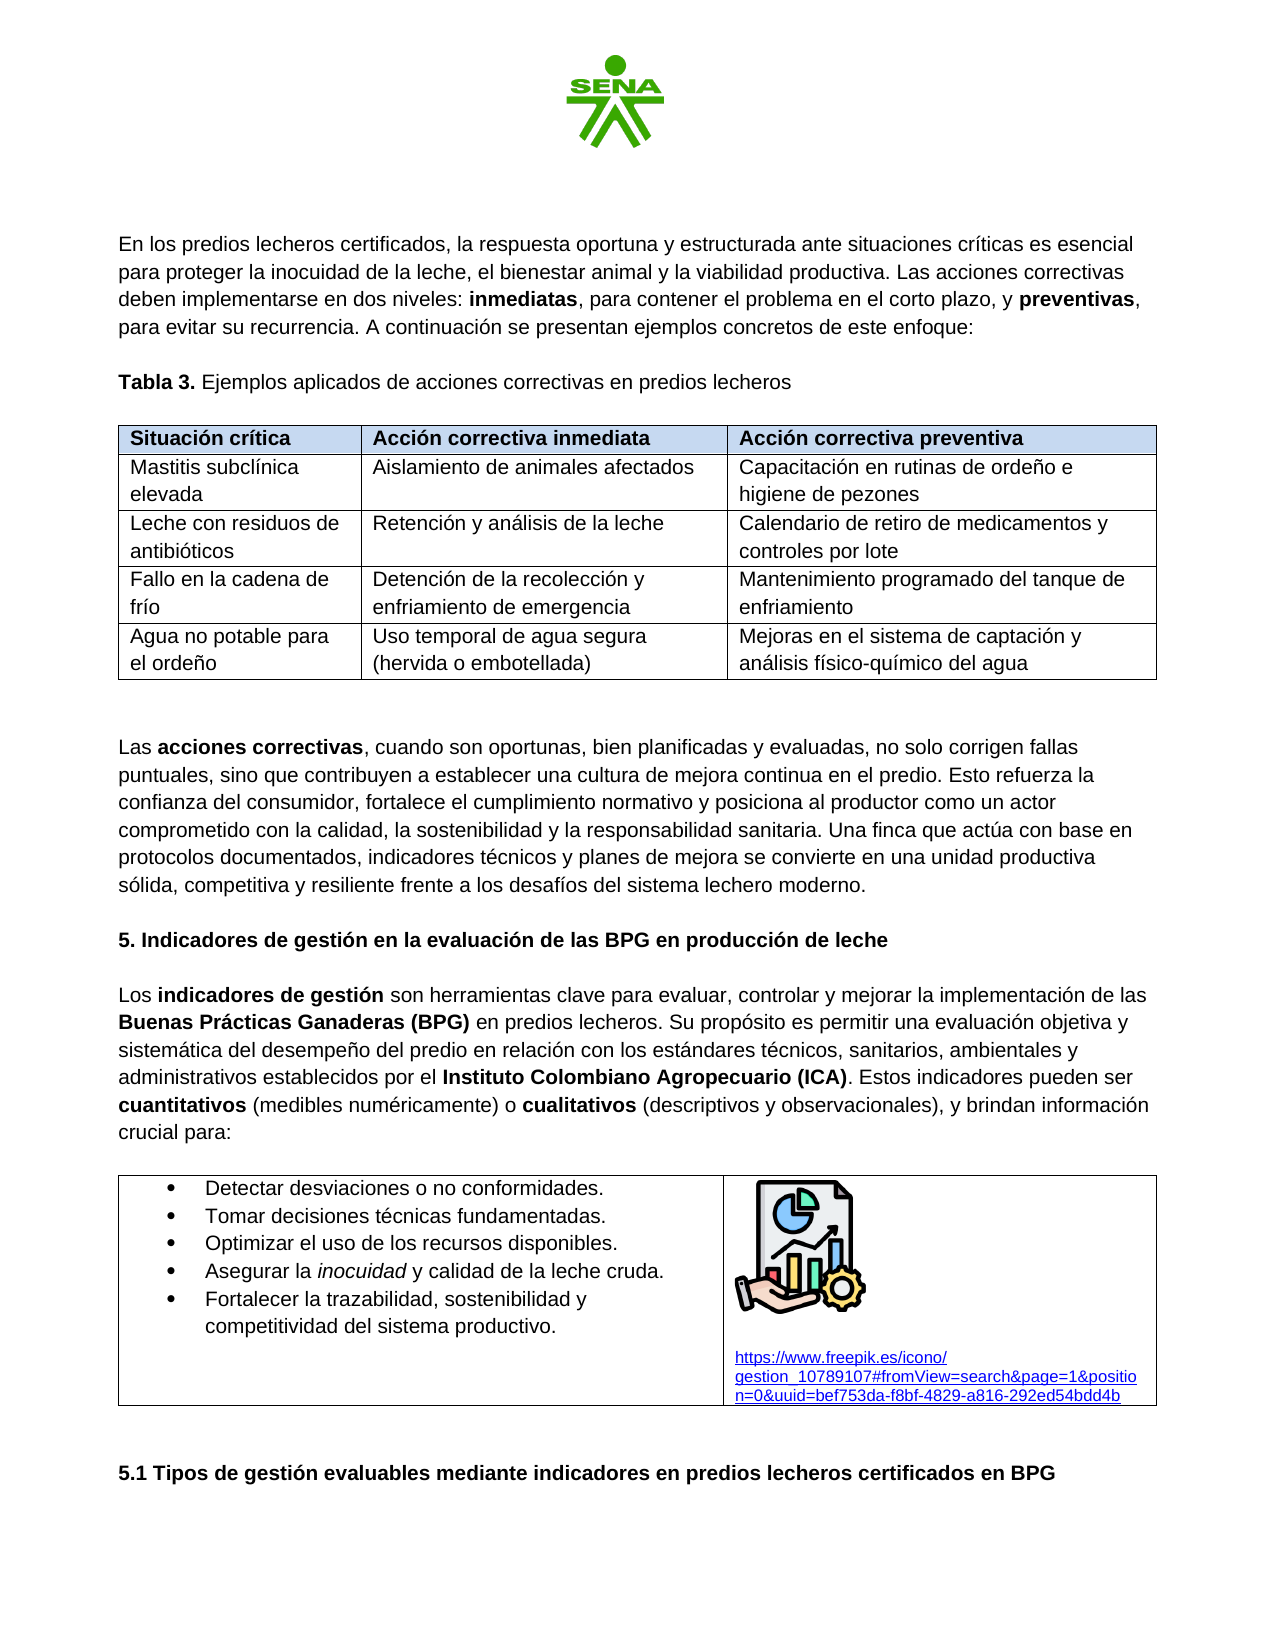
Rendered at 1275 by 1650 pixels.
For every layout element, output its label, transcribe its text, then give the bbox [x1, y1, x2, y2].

table_cell Leche con residuos de antibióticos [119, 511, 361, 566]
text 5. Indicadores de gestión en la evaluación de las BPG en producción de leche [118, 927, 1157, 951]
table_cell Mastitis subclínica elevada [119, 455, 361, 510]
table_header https://www.freepik.es/icono/gestion_10789107#fromView=search&page=1&position=0&uuid=bef753da-f8bf-4829-a816-292ed54bdd4b [724, 1176, 1156, 1405]
table_header Acción correctiva inmediata [362, 426, 727, 453]
text Tabla 3. Ejemplos aplicados de acciones correctivas en predios lecheros [118, 370, 1157, 394]
text 5.1 Tipos de gestión evaluables mediante indicadores en predios lecheros certificados en BPG [118, 1461, 1157, 1485]
table_cell Mejoras en el sistema de captación y análisis físico-químico del agua [728, 624, 1156, 679]
text Las acciones correctivas, cuando son oportunas, bien planificadas y evaluadas, no solo corrigen fallas puntuales, sino que contribuyen a establecer una cultura de mejora continua en el predio. Esto refuerza la confianza del consumidor, fortalece el cumplimiento normativo y posiciona al productor como un actor comprometido con la calidad, la sostenibilidad y la responsabilidad sanitaria. Una finca que actúa con base en protocolos documentados, indicadores técnicos y planes de mejora se convierte en una unidad productiva sólida, competitiva y resiliente frente a los desafíos del sistema lechero moderno. [118, 735, 1157, 896]
text En los predios lecheros certificados, la respuesta oportuna y estructurada ante situaciones críticas es esencial para proteger la inocuidad de la leche, el bienestar animal y la viabilidad productiva. Las acciones correctivas deben implementarse en dos niveles: inmediatas, para contener el problema en el corto plazo, y preventivas, para evitar su recurrencia. A continuación se presentan ejemplos concretos de este enfoque: [118, 232, 1157, 339]
text Los indicadores de gestión son herramientas clave para evaluar, controlar y mejorar la implementación de las Buenas Prácticas Ganaderas (BPG) en predios lecheros. Su propósito es permitir una evaluación objetiva y sistemática del desempeño del predio en relación con los estándares técnicos, sanitarios, ambientales y administrativos establecidos por el Instituto Colombiano Agropecuario (ICA). Estos indicadores pueden ser cuantitativos (medibles numéricamente) o cualitativos (descriptivos y observacionales), y brindan información crucial para: [118, 982, 1157, 1144]
table_header Situación crítica [119, 426, 361, 453]
table_cell Calendario de retiro de medicamentos y controles por lote [728, 511, 1156, 566]
table_cell Mantenimiento programado del tanque de enfriamiento [728, 567, 1156, 623]
table_header Acción correctiva preventiva [728, 426, 1156, 453]
table_cell Agua no potable para el ordeño [119, 624, 361, 679]
table_cell Fallo en la cadena de frío [119, 567, 361, 623]
table_cell Capacitación en rutinas de ordeño e higiene de pezones [728, 455, 1156, 510]
table_cell Detención de la recolección y enfriamiento de emergencia [362, 567, 727, 623]
table_cell Aislamiento de animales afectados [362, 455, 727, 510]
table_cell Uso temporal de agua segura (hervida o embotellada) [362, 624, 727, 679]
picture [566, 55, 664, 148]
picture [734, 1176, 869, 1324]
table_header Detectar desviaciones o no conformidades. Tomar decisiones técnicas fundamentadas. Optimizar el uso de los recursos disponibles. Asegurar la inocuidad y calidad de la leche cruda. Fortalecer la trazabilidad, sostenibilidad y competitividad del sistema productivo. [119, 1176, 723, 1405]
table_cell Retención y análisis de la leche [362, 511, 727, 566]
